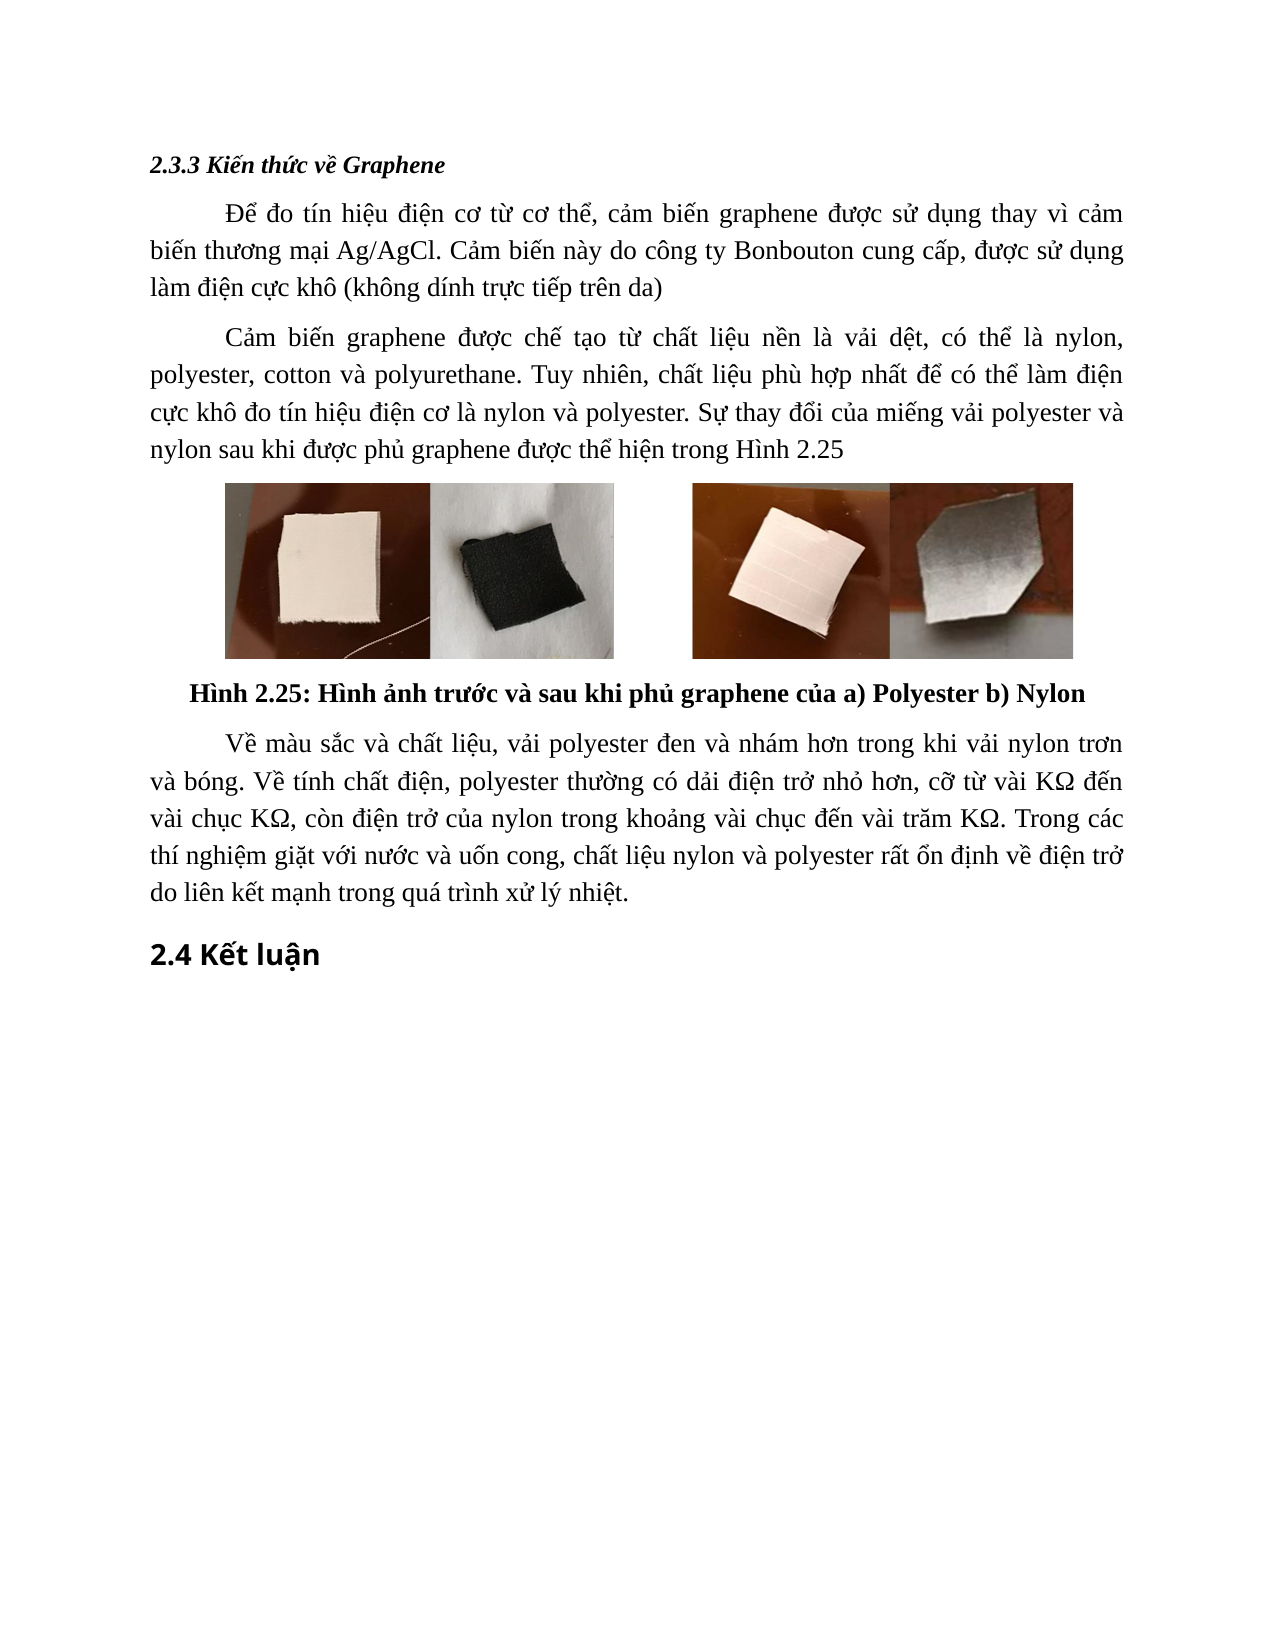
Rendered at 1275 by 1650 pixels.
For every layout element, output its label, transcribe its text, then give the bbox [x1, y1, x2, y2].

picture [225, 483, 1074, 659]
subtitle 2.3.3 Kiến thức về Graphene [150, 150, 1125, 179]
text Hình 2.25: Hình ảnh trước và sau khi phủ graphene của a) Polyester b) Nylon [150, 678, 1125, 709]
text Để đo tín hiệu điện cơ từ cơ thể, cảm biến graphene được sử dụng thay vì cảm biến thương mại Ag/AgCl. Cảm biến này do công ty Bonbouton cung cấp, được sử dụng làm điện cực khô (không dính trực tiếp trên da) [150, 197, 1125, 303]
subtitle 2.4 Kết luận [150, 935, 1125, 974]
text Về màu sắc và chất liệu, vải polyester đen và nhám hơn trong khi vải nylon trơn và bóng. Về tính chất điện, polyester thường có dải điện trở nhỏ hơn, cỡ từ vài KΩ đến vài chục KΩ, còn điện trở của nylon trong khoảng vài chục đến vài trăm KΩ. Trong các thí nghiệm giặt với nước và uốn cong, chất liệu nylon và polyester rất ổn định về điện trở do liên kết mạnh trong quá trình xử lý nhiệt. [150, 727, 1125, 908]
text Cảm biến graphene được chế tạo từ chất liệu nền là vải dệt, có thể là nylon, polyester, cotton và polyurethane. Tuy nhiên, chất liệu phù hợp nhất để có thể làm điện cực khô đo tín hiệu điện cơ là nylon và polyester. Sự thay đổi của miếng vải polyester và nylon sau khi được phủ graphene được thể hiện trong Hình 2.25 [150, 321, 1125, 464]
